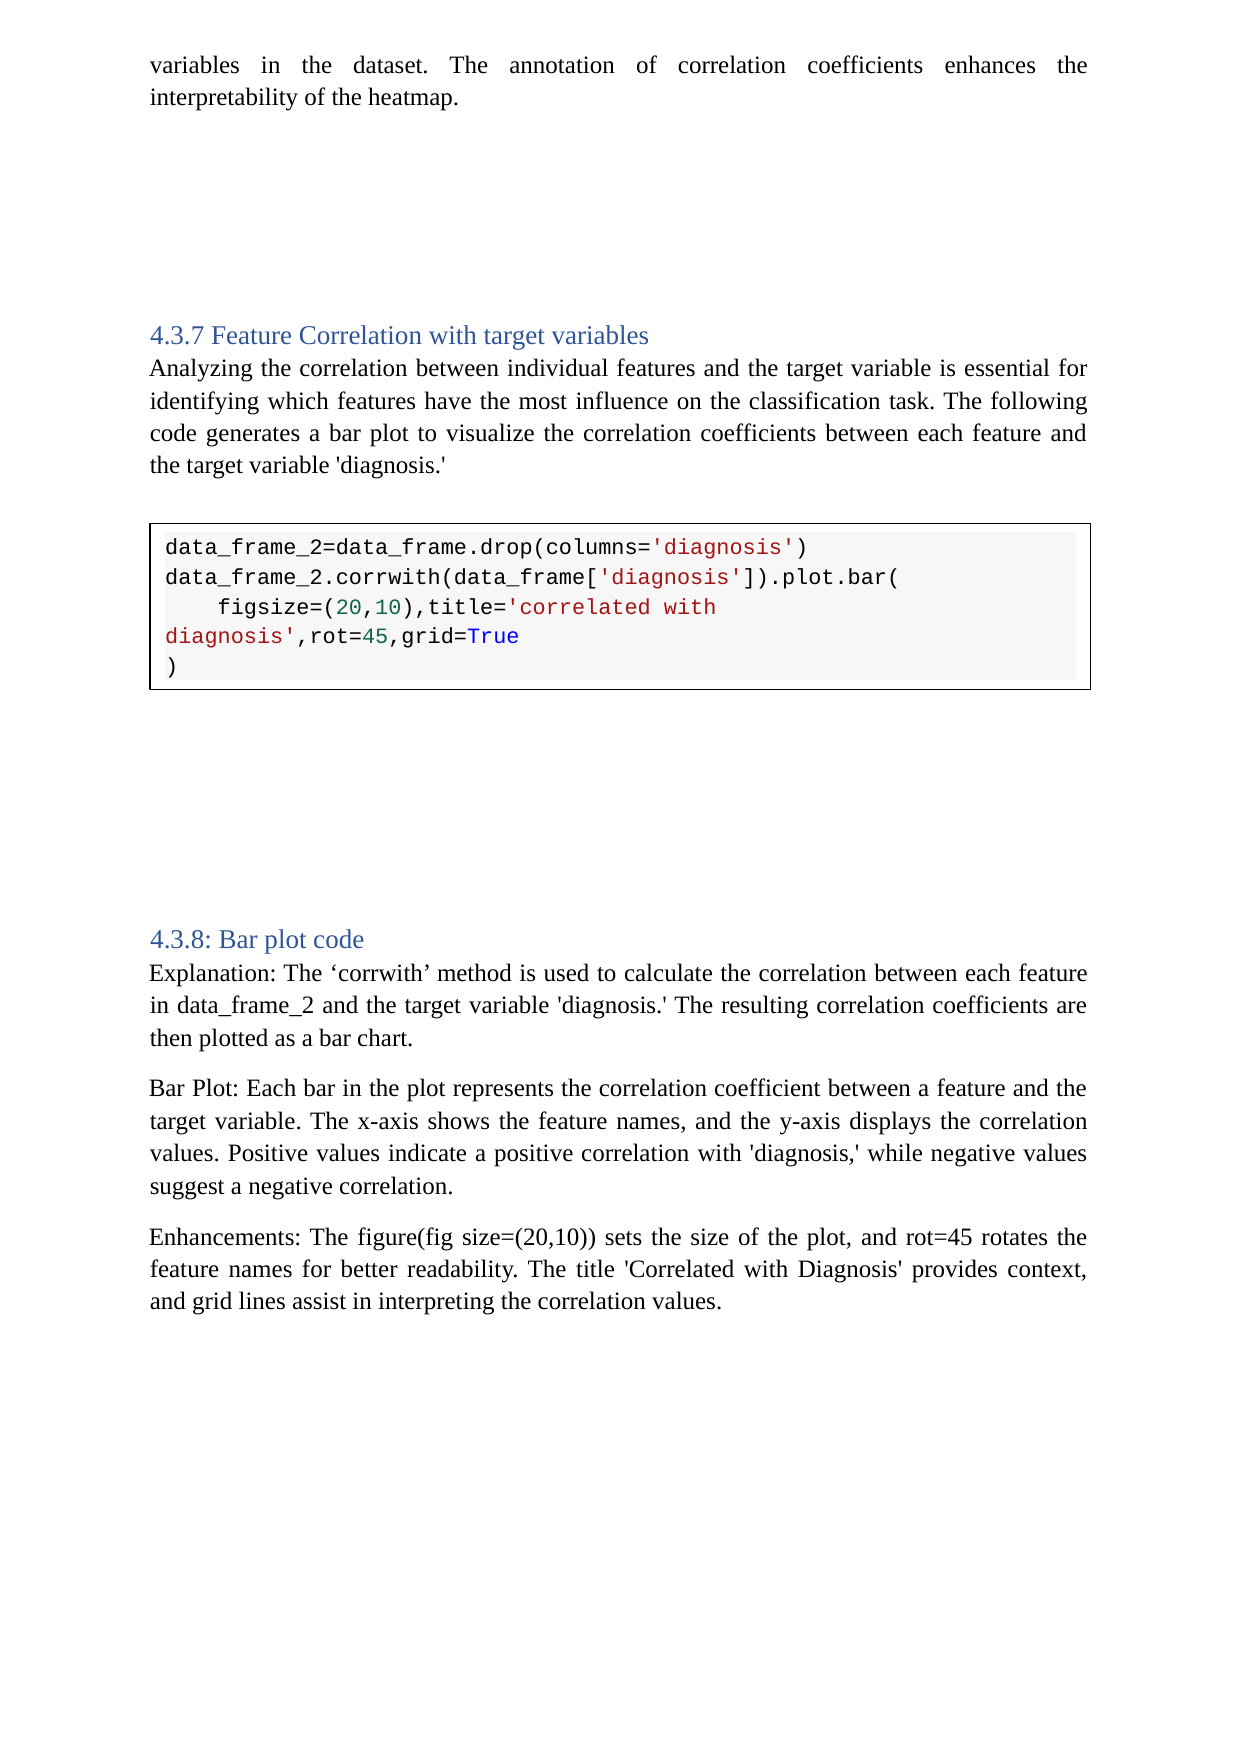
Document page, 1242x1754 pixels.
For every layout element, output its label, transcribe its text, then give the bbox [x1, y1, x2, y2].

text Explanation: The ‘corrwith’ method is used to calculate the correlation between each feature in data_frame_2 and the target variable 'diagnosis.' The resulting correlation coefficients are then plotted as a bar chart. [148, 958, 1088, 1051]
text Bar Plot: Each bar in the plot represents the correlation coefficient between a feature and the target variable. The x-axis shows the feature names, and the y-axis displays the correlation values. Positive values indicate a positive correlation with 'diagnosis,' while negative values suggest a negative correlation. [148, 1073, 1088, 1199]
subtitle 4.3.8: Bar plot code [150, 923, 1090, 954]
text Analyzing the correlation between individual features and the target variable is essential for identifying which features have the most influence on the classification task. The following code generates a bar plot to visualize the correlation coefficients between each feature and the target variable 'diagnosis.' [148, 353, 1088, 479]
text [148, 50, 1088, 111]
subtitle 4.3.7 Feature Correlation with target variables [150, 319, 1090, 350]
text Enhancements: The figure(fig size=(20,10)) sets the size of the plot, and rot=45 rotates the feature names for better readability. The title 'Correlated with Diagnosis' provides context, and grid lines assist in interpreting the correlation values. [148, 1222, 1088, 1315]
